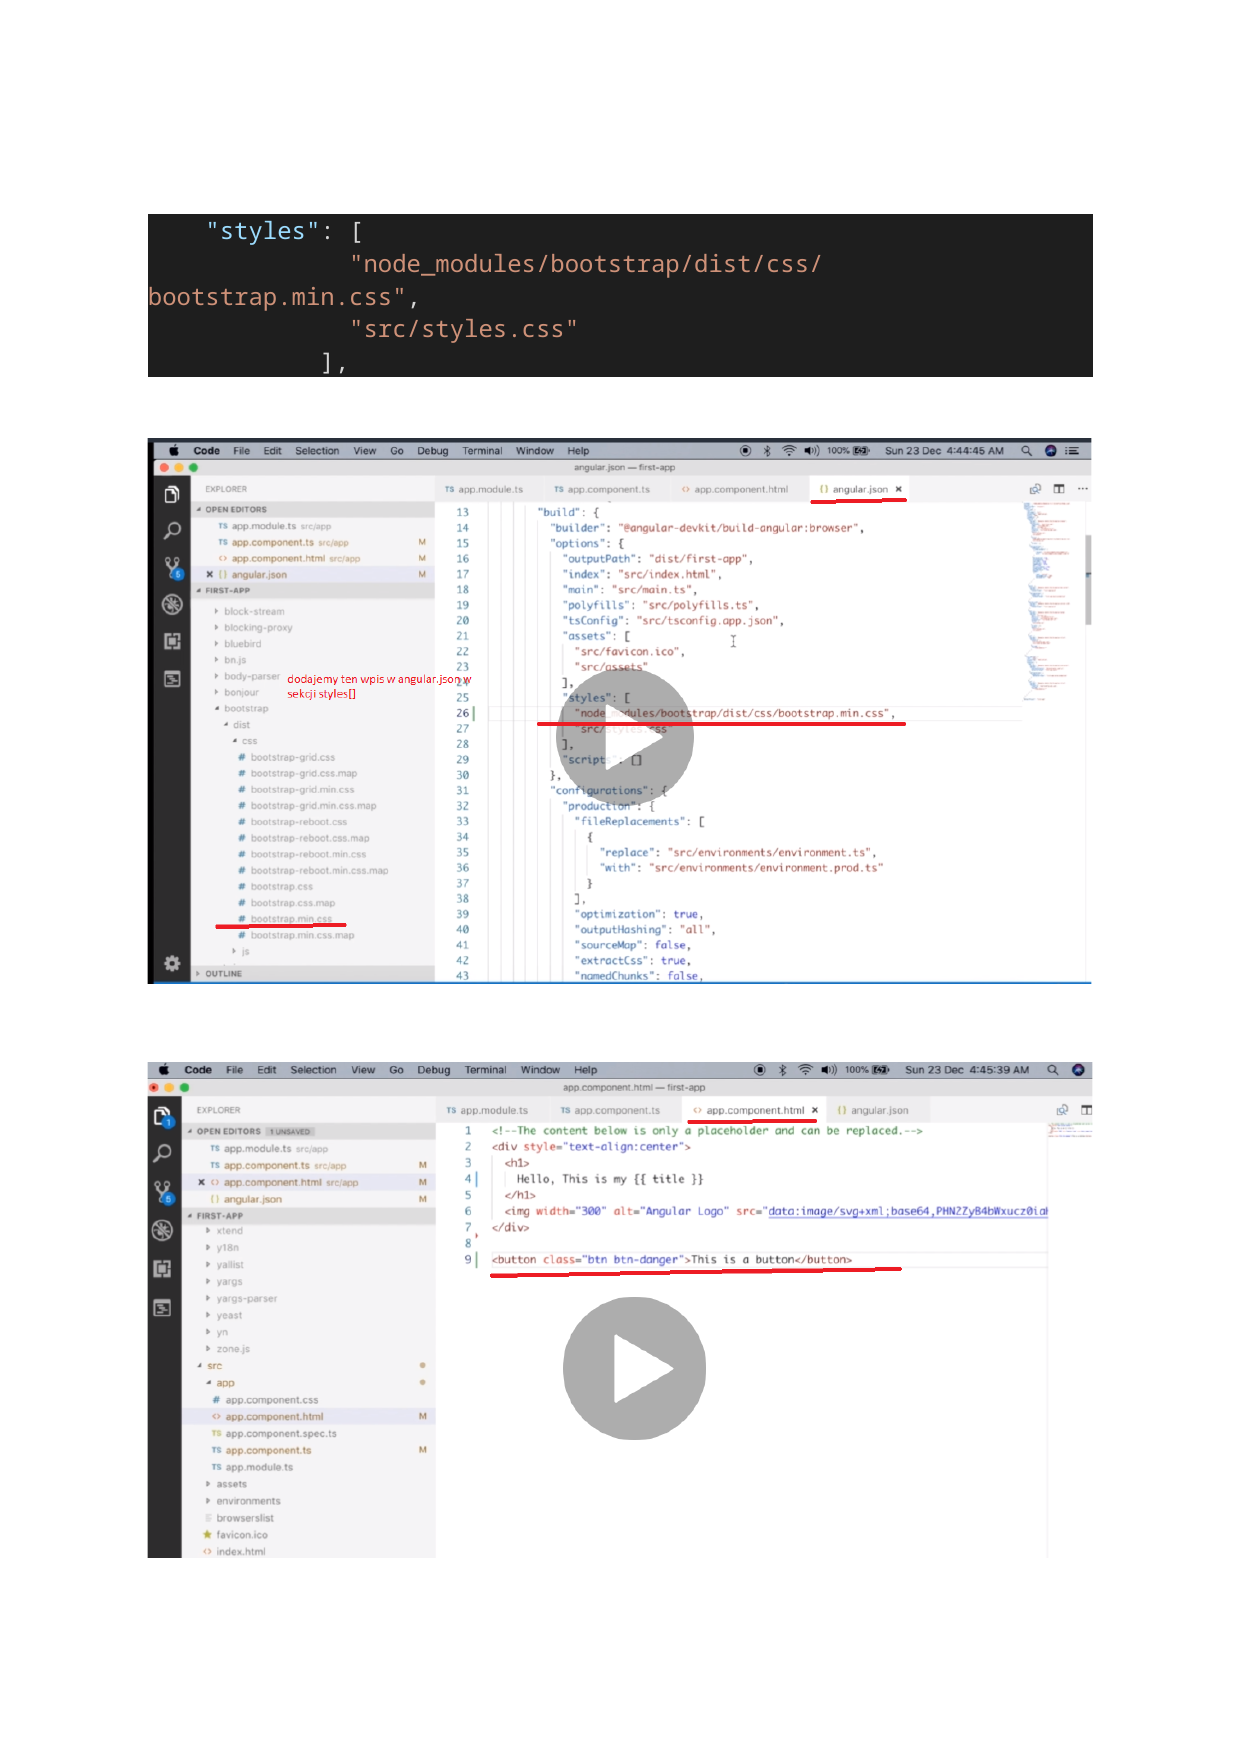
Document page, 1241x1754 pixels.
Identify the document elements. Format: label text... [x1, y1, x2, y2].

text "node_modules/bootstrap/dist/css/bootstrap.min.css", [148, 247, 1093, 312]
text "styles": [ [148, 214, 1093, 247]
text ], [148, 344, 1093, 377]
picture [147, 438, 1092, 984]
picture [147, 1062, 1093, 1558]
text "src/styles.css" [148, 312, 1093, 344]
